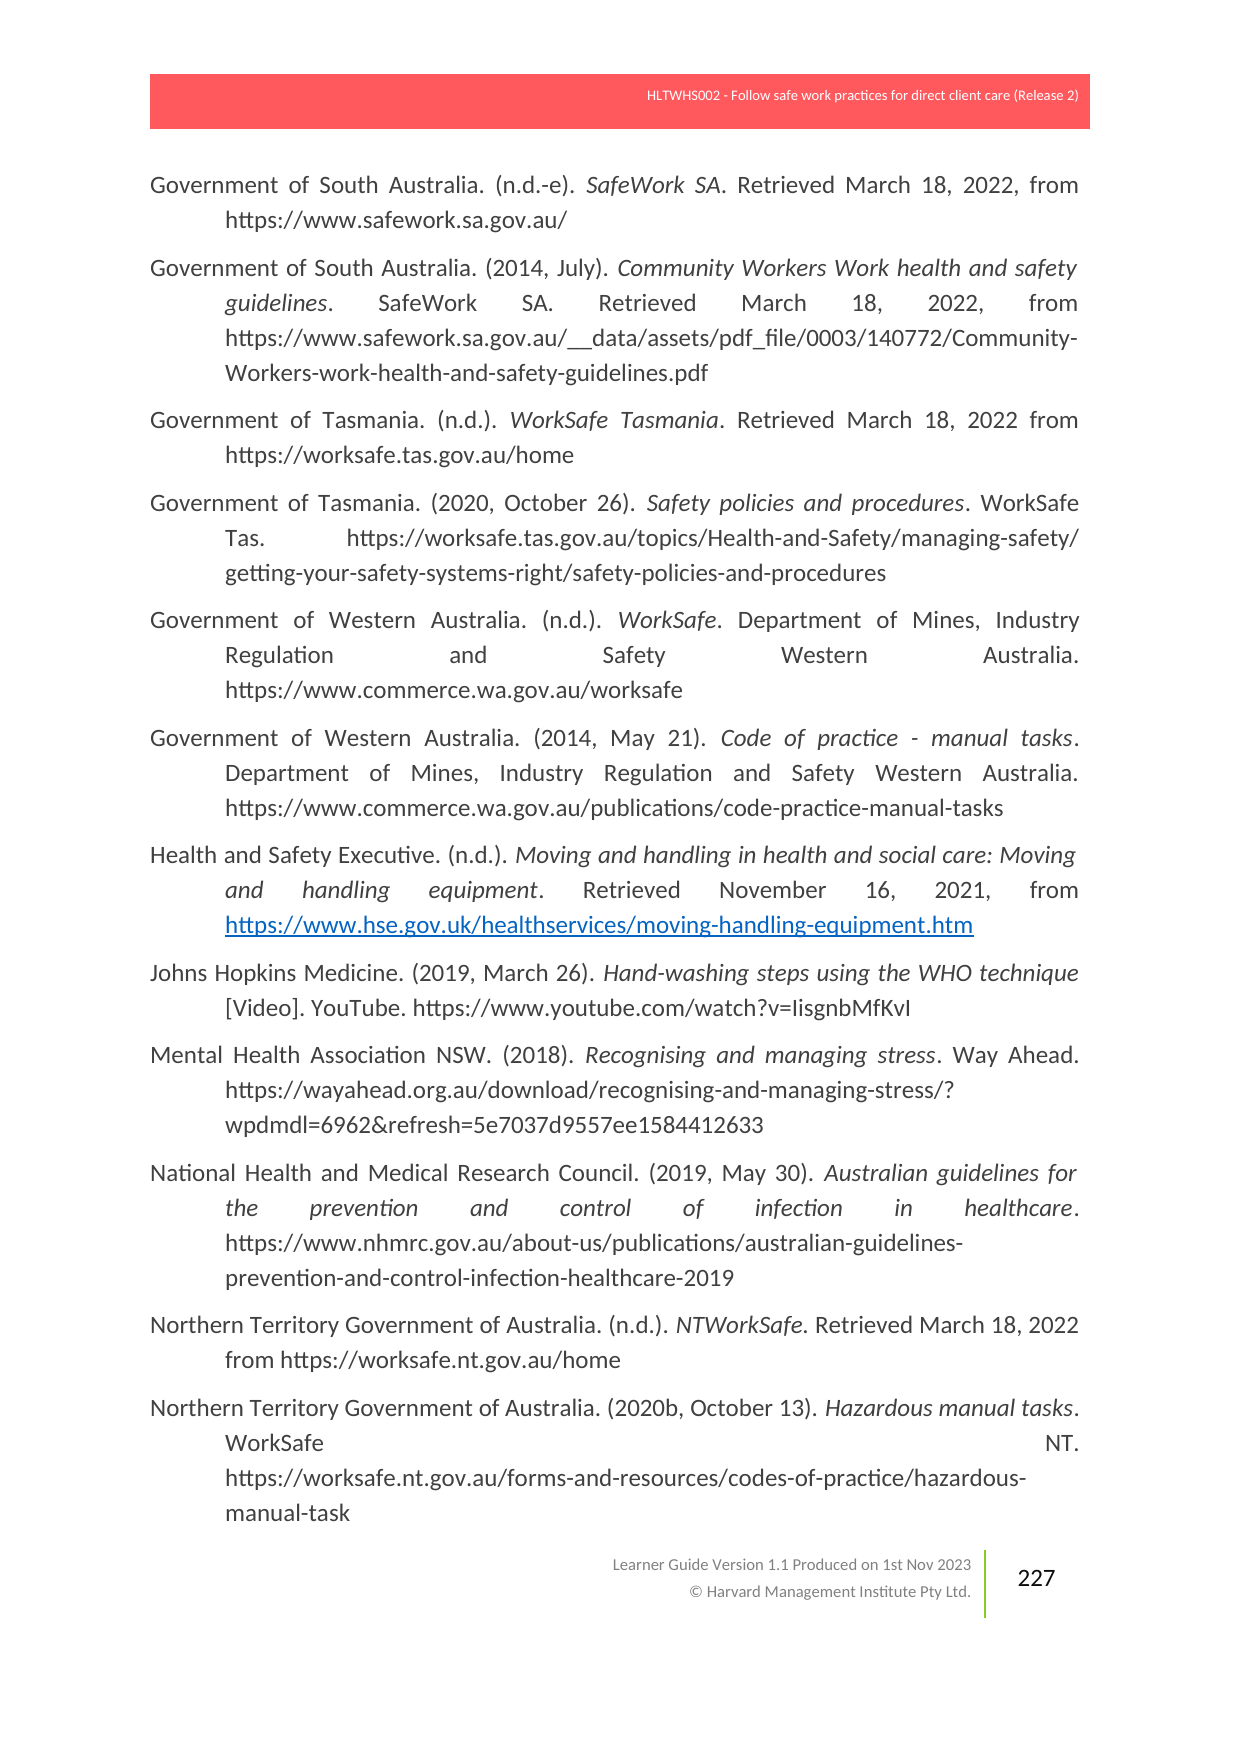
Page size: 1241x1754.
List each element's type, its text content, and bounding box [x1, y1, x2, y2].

text Mental Health Association NSW. (2018). Recognising and managing stress. Way Ahead. https://wayahead.org.au/download/recognising-and-managing-stress/?wpdmdl=6962&refresh=5e7037d9557ee1584412633 [150, 1039, 1079, 1140]
text Northern Territory Government of Australia. (2020b, October 13). Hazardous manual tasks. WorkSafe NT. https://worksafe.nt.gov.au/forms-and-resources/codes-of-practice/hazardous-manual-task [150, 1392, 1079, 1527]
text Northern Territory Government of Australia. (n.d.). NTWorkSafe. Retrieved March 18, 2022 from https://worksafe.nt.gov.au/home [150, 1309, 1079, 1375]
text Government of Tasmania. (n.d.). WorkSafe Tasmania. Retrieved March 18, 2022 from https://worksafe.tas.gov.au/home [150, 404, 1079, 470]
text Health and Safety Executive. (n.d.). Moving and handling in health and social care: Moving and handling equipment. Retrieved November 16, 2021, from https://www.hse.gov.uk/healthservices/moving-handling-equipment.htm [150, 839, 1079, 940]
text Government of South Australia. (n.d.-e). SafeWork SA. Retrieved March 18, 2022, from https://www.safework.sa.gov.au/ [150, 169, 1079, 235]
text Government of Western Australia. (2014, May 21). Code of practice - manual tasks. Department of Mines, Industry Regulation and Safety Western Australia. https://www.commerce.wa.gov.au/publications/code-practice-manual-tasks [150, 722, 1079, 822]
text National Health and Medical Research Council. (2019, May 30). Australian guidelines for the prevention and control of infection in healthcare. https://www.nhmrc.gov.au/about-us/publications/australian-guidelines-prevention-and-control-infection-healthcare-2019 [150, 1157, 1079, 1292]
text Johns Hopkins Medicine. (2019, March 26). Hand-washing steps using the WHO technique [Video]. YouTube. https://www.youtube.com/watch?v=IisgnbMfKvI [150, 957, 1079, 1022]
text Government of Western Australia. (n.d.). WorkSafe. Department of Mines, Industry Regulation and Safety Western Australia. https://www.commerce.wa.gov.au/worksafe [150, 604, 1079, 705]
text Government of South Australia. (2014, July). Community Workers Work health and safety guidelines. SafeWork SA. Retrieved March 18, 2022, from https://www.safework.sa.gov.au/__data/assets/pdf_file/0003/140772/Community-Workers-work-health-and-safety-guidelines.pdf [150, 252, 1079, 387]
text Government of Tasmania. (2020, October 26). Safety policies and procedures. WorkSafe Tas. https://worksafe.tas.gov.au/topics/Health-and-Safety/managing-safety/getting-your-safety-systems-right/safety-policies-and-procedures [150, 487, 1079, 587]
